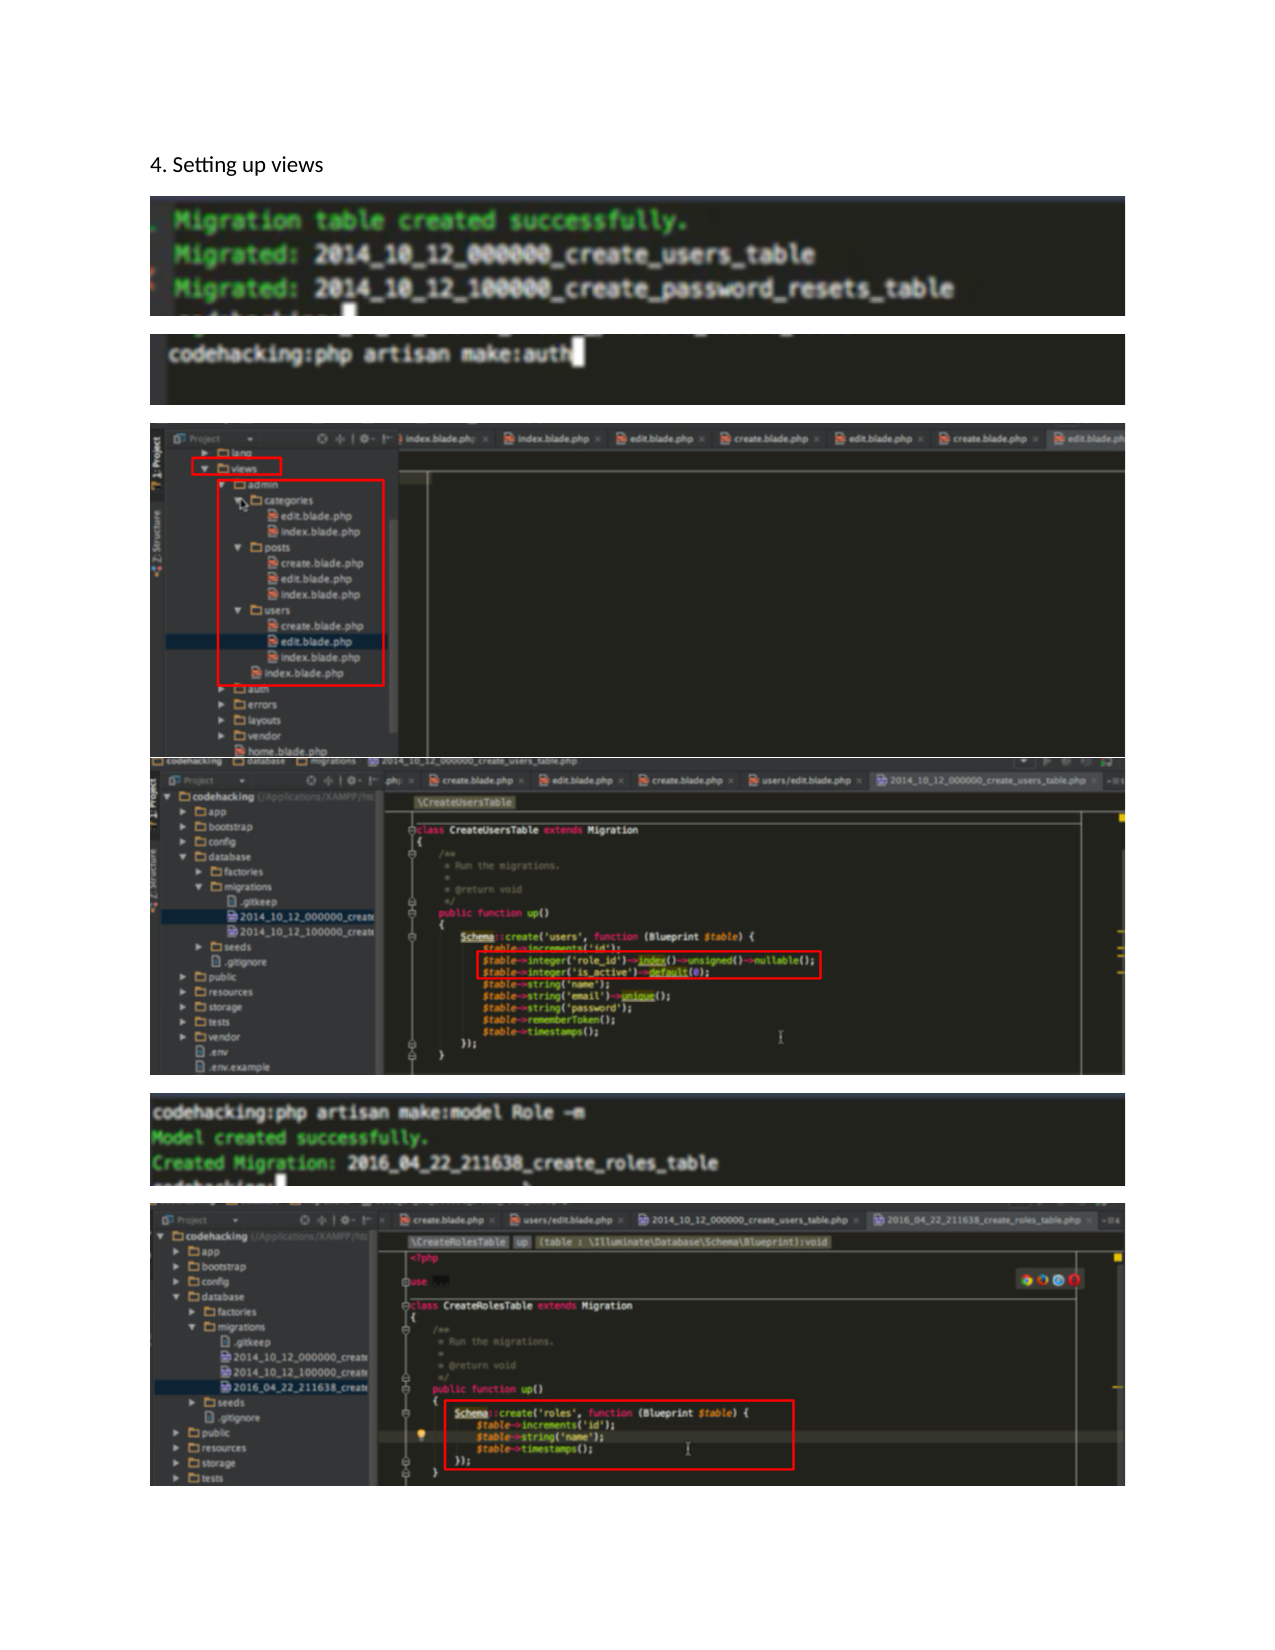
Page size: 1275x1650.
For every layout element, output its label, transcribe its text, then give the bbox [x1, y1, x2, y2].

picture [150, 196, 1125, 316]
picture [150, 1203, 1125, 1486]
text 4. Setting up views [150, 150, 1125, 178]
picture [150, 334, 1125, 405]
picture [150, 758, 1125, 1075]
picture [150, 423, 1125, 757]
picture [150, 1093, 1125, 1186]
